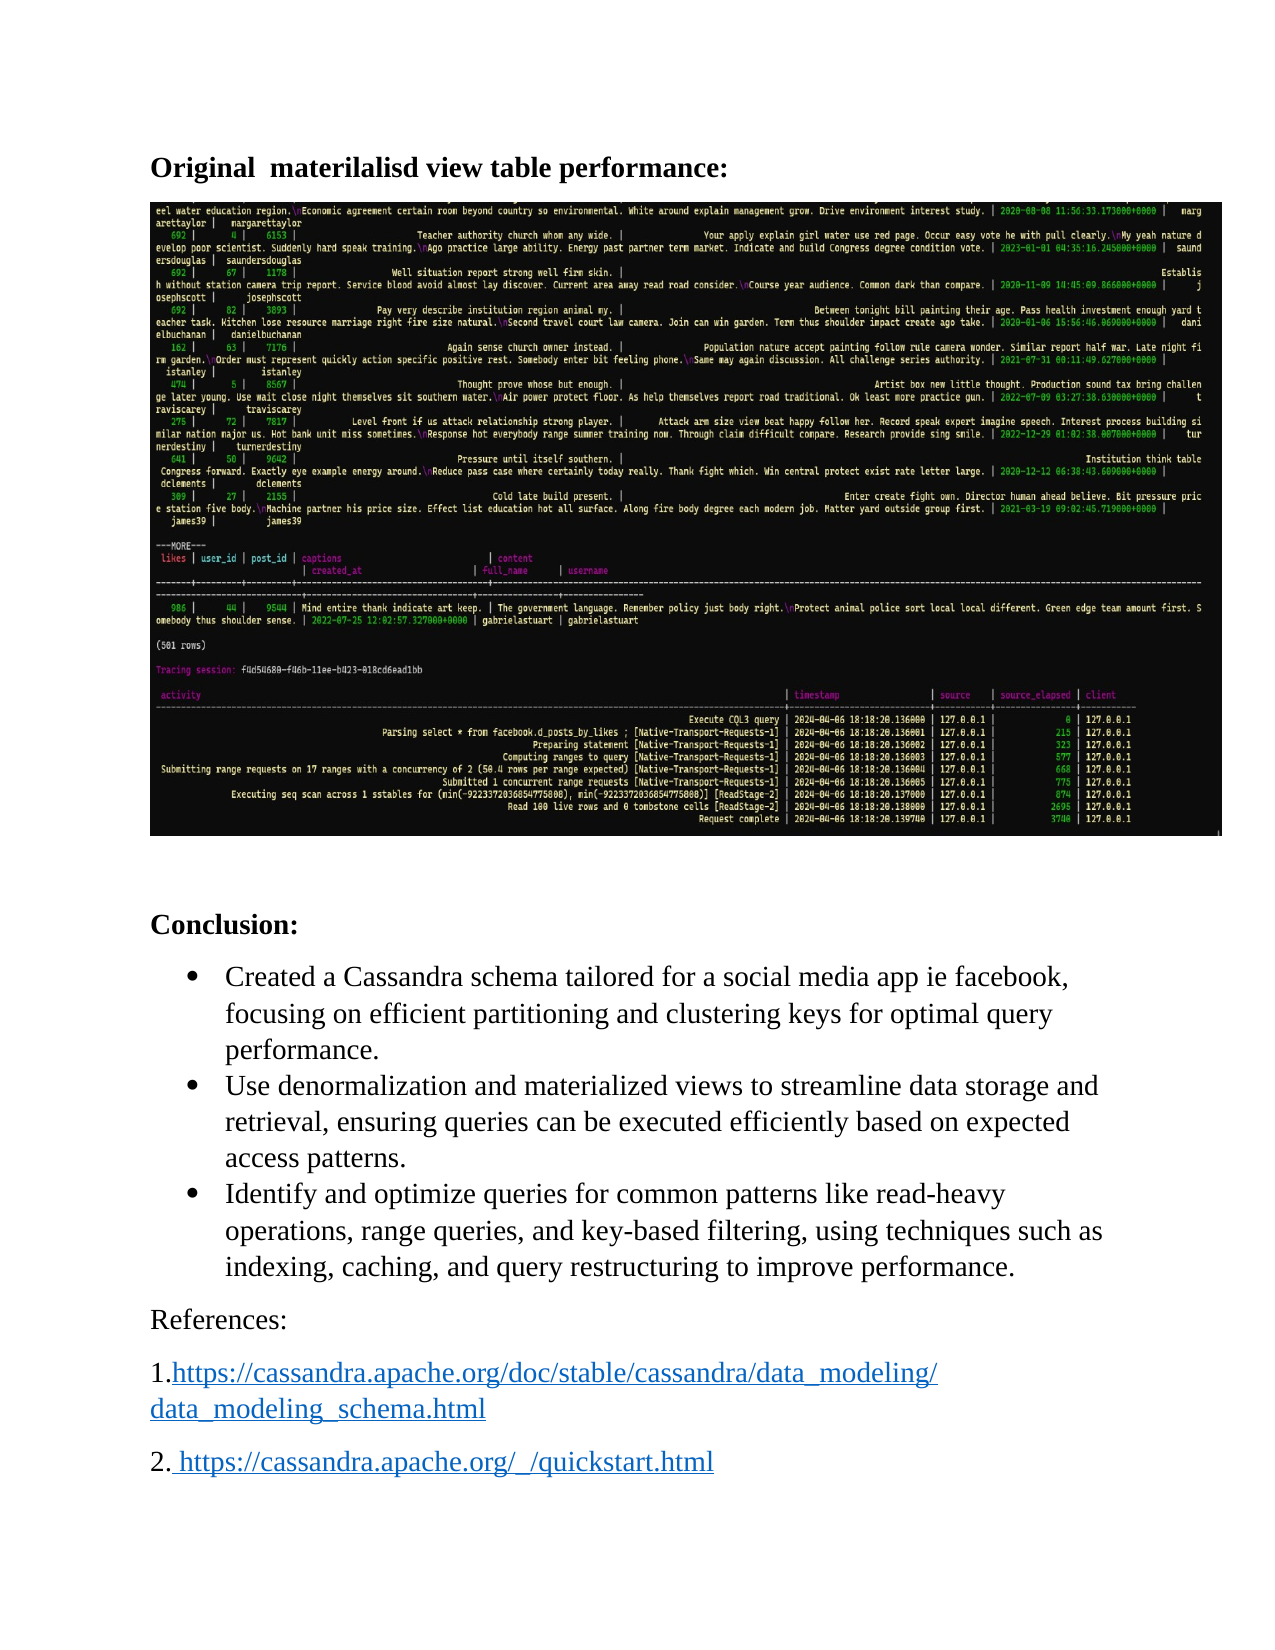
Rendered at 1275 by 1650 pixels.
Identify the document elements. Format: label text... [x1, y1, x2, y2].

text References: [150, 1302, 1125, 1335]
text 2. https://cassandra.apache.org/_/quickstart.html [150, 1444, 1125, 1477]
list Created a Cassandra schema tailored for a social media app ie facebook, focusing on efficient partitioning and clustering keys for optimal query performance. [187, 959, 1125, 1066]
text Original materilalisd view table performance: [150, 150, 1125, 183]
text Conclusion: [150, 907, 1125, 940]
text 1.https://cassandra.apache.org/doc/stable/cassandra/data_modeling/data_modeling_schema.html [150, 1355, 1125, 1424]
list Identify and optimize queries for common patterns like read-heavy operations, range queries, and key-based filtering, using techniques such as indexing, caching, and query restructuring to improve performance. [187, 1177, 1125, 1283]
picture [150, 202, 1222, 836]
list Use denormalization and materialized views to streamline data storage and retrieval, ensuring queries can be executed efficiently based on expected access patterns. [187, 1068, 1125, 1174]
